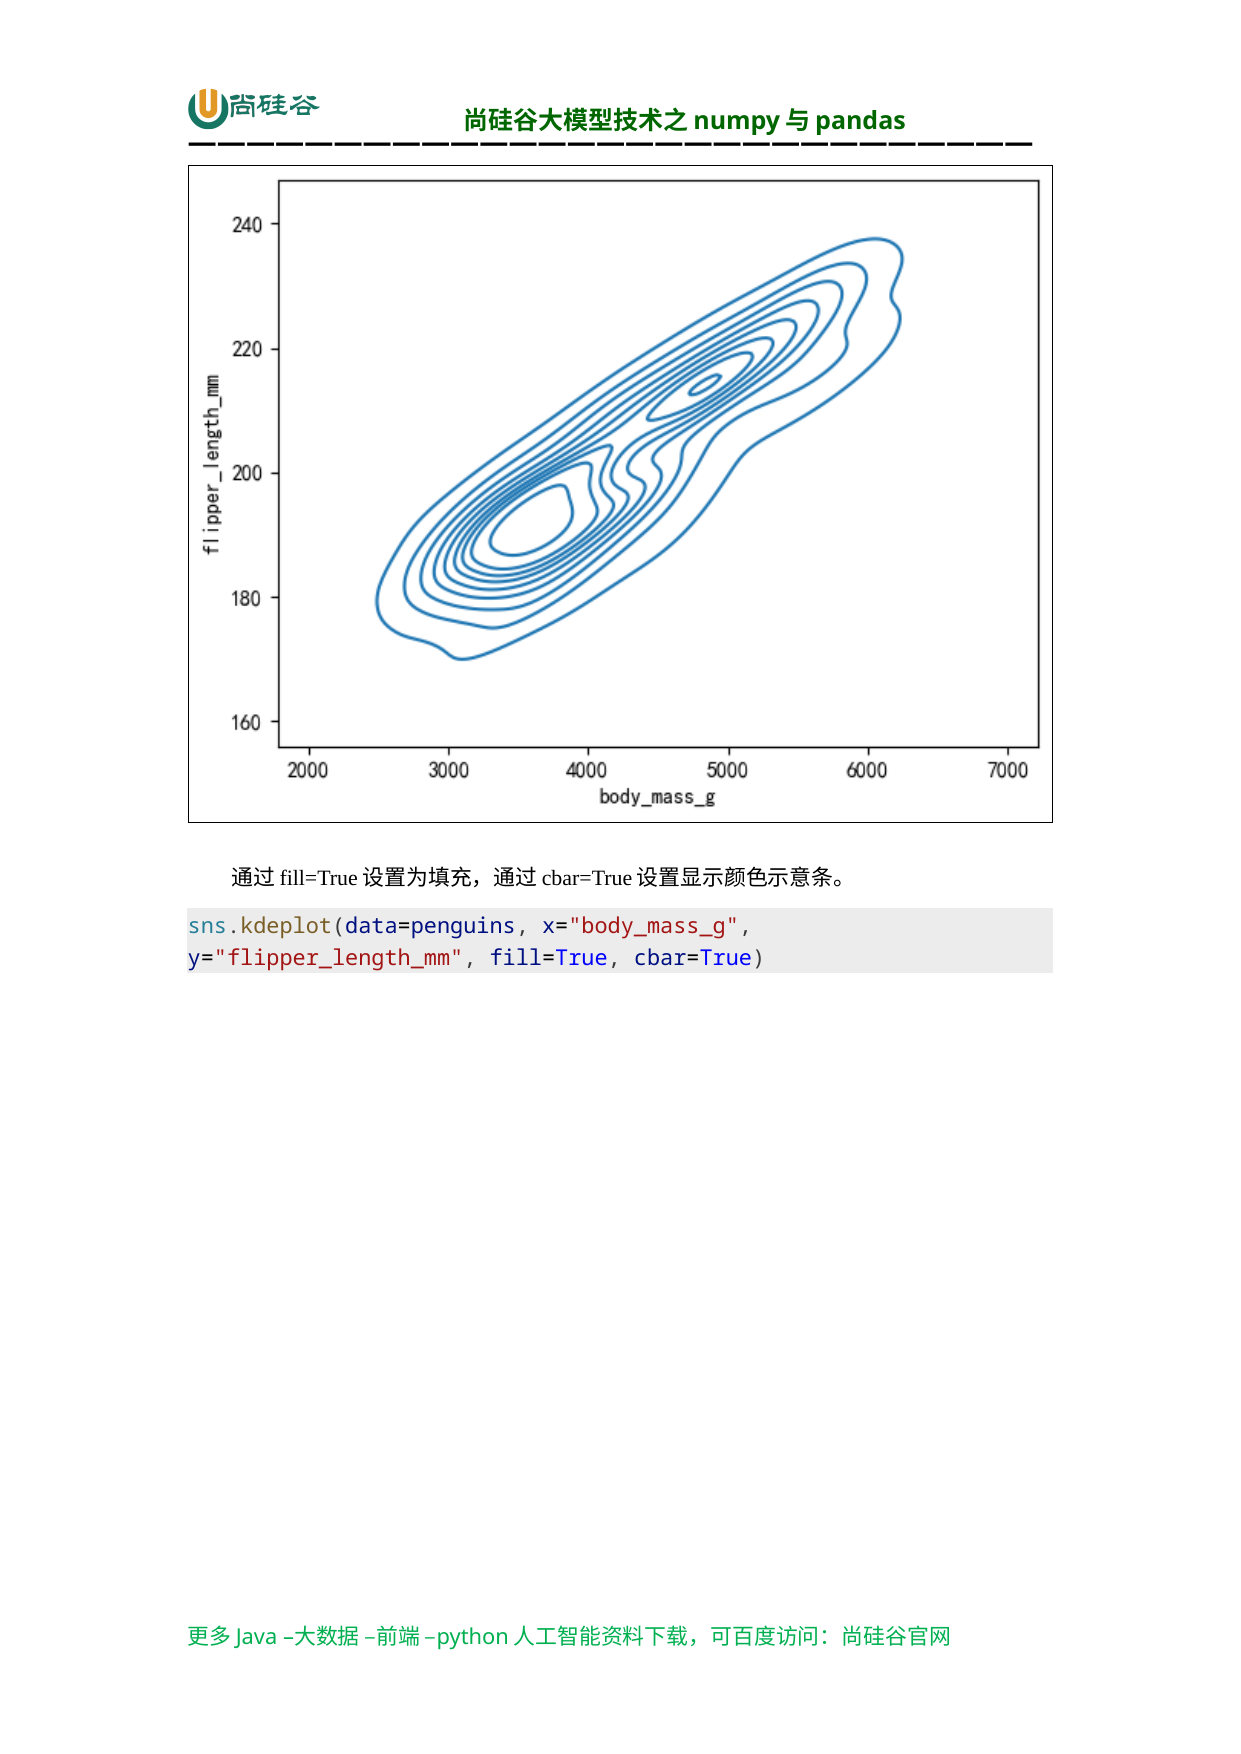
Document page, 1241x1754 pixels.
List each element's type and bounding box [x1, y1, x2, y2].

picture [189, 166, 1052, 822]
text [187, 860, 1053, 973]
picture [187, 88, 321, 130]
